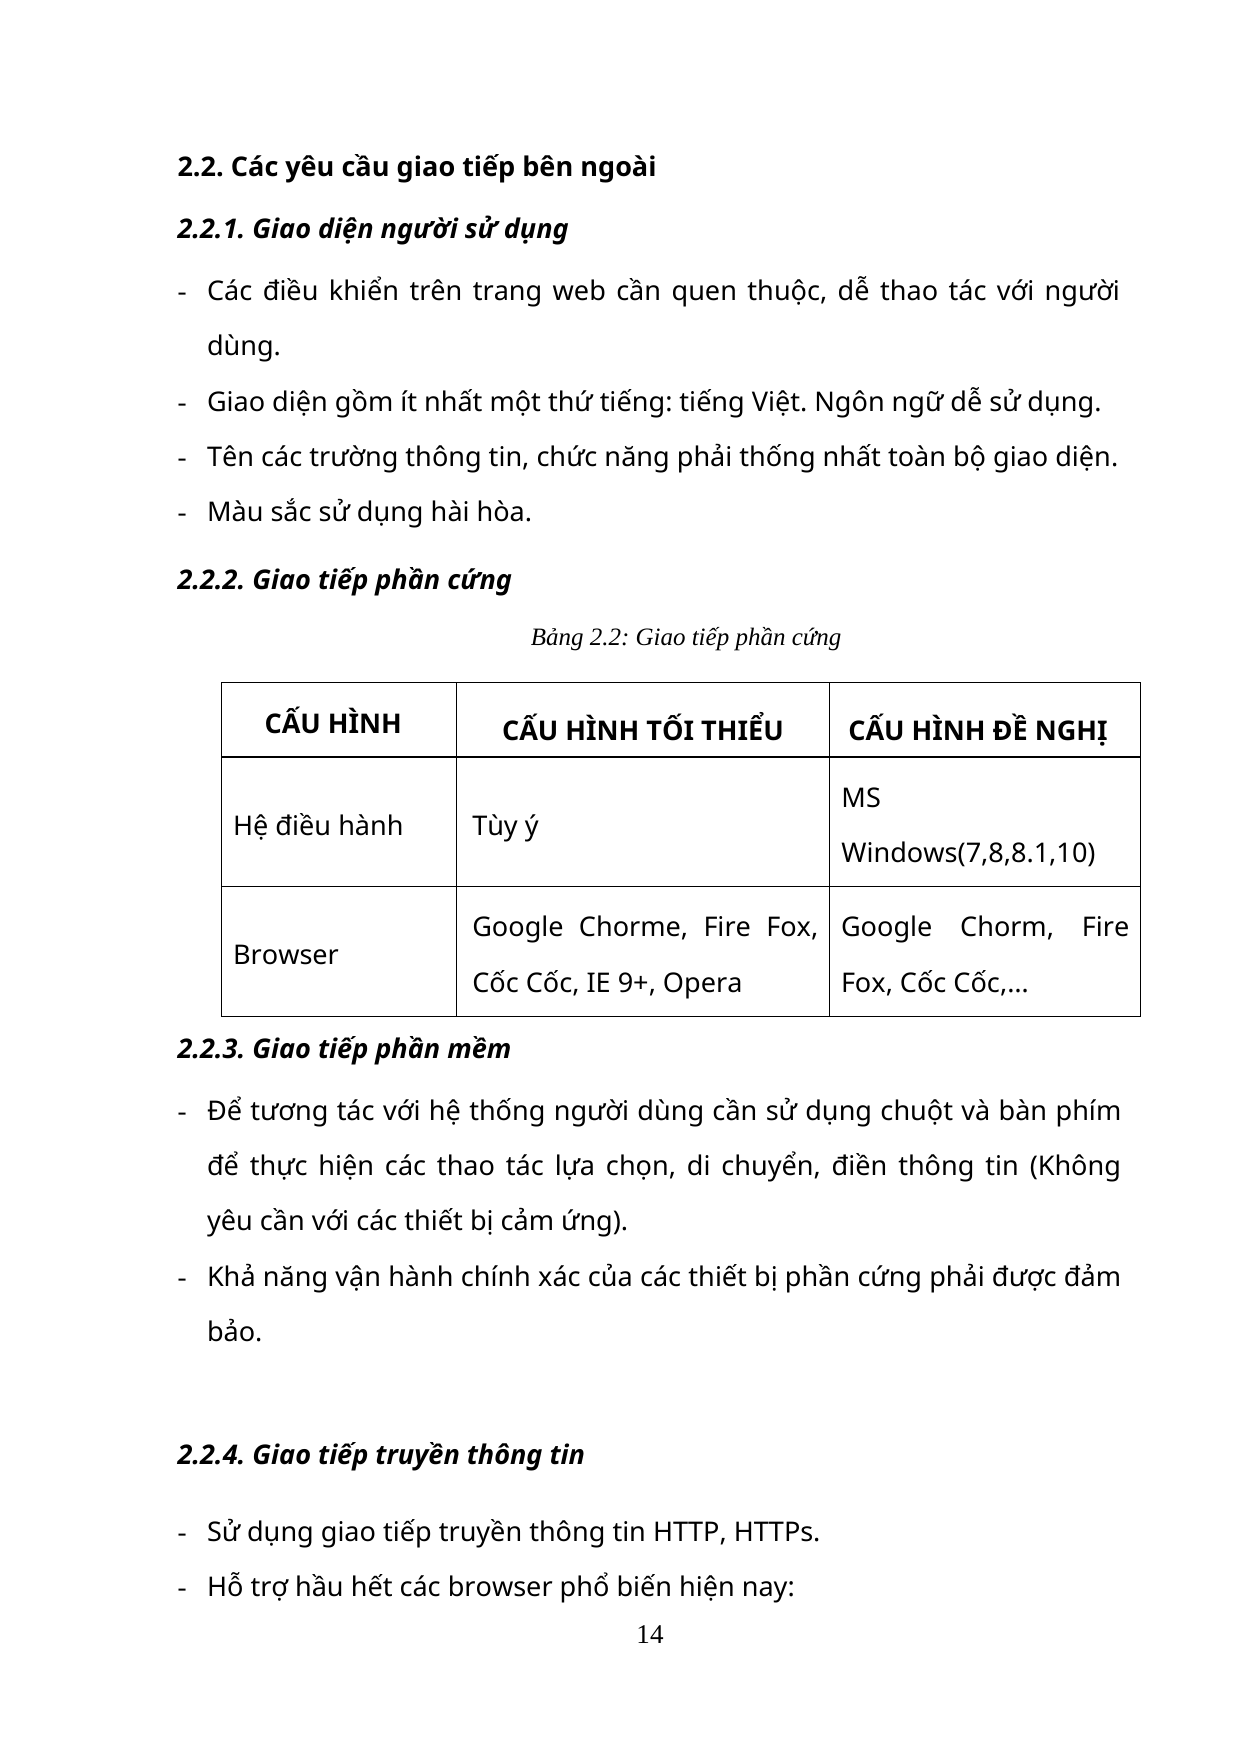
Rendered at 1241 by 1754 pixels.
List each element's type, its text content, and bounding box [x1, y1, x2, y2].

list Màu sắc sử dụng hài hòa. [177, 493, 1122, 529]
subtitle 2.2.2. Giao tiếp phần cứng [177, 561, 1122, 597]
subtitle 2.2. Các yêu cầu giao tiếp bên ngoài [177, 148, 1122, 184]
list Sử dụng giao tiếp truyền thông tin HTTP, HTTPs. [177, 1512, 1122, 1549]
list Hỗ trợ hầu hết các browser phổ biến hiện nay: [177, 1567, 1122, 1604]
table_header CẤU HÌNH TỐI THIỂU [457, 683, 829, 756]
list Các điều khiển trên trang web cần quen thuộc, dễ thao tác với người dùng. [177, 271, 1122, 364]
table_cell Browser [222, 887, 456, 1016]
table_cell MS Windows(7,8,8.1,10) [830, 758, 1140, 886]
subtitle 2.2.3. Giao tiếp phần mềm [177, 1029, 1122, 1066]
list Tên các trường thông tin, chức năng phải thống nhất toàn bộ giao diện. [177, 437, 1122, 474]
table_cell Tùy ý [457, 758, 829, 886]
table_header CẤU HÌNH ĐỀ NGHỊ [830, 683, 1140, 756]
list Giao diện gồm ít nhất một thứ tiếng: tiếng Việt. Ngôn ngữ dễ sử dụng. [177, 382, 1122, 419]
subtitle 2.2.4. Giao tiếp truyền thông tin [177, 1435, 1122, 1472]
table_header CẤU HÌNH [222, 683, 456, 756]
table_cell Hệ điều hành [222, 758, 456, 886]
list Để tương tác với hệ thống người dùng cần sử dụng chuột và bàn phím để thực hiện các thao tác lựa chọn, di chuyển, điền thông tin (Không yêu cần với các thiết bị cảm ứng). [177, 1091, 1122, 1238]
table_cell Google Chorm, Fire Fox, Cốc Cốc,… [830, 887, 1140, 1016]
table_cell Google Chorme, Fire Fox, Cốc Cốc, IE 9+, Opera [457, 887, 829, 1016]
list Khả năng vận hành chính xác của các thiết bị phần cứng phải được đảm bảo. [177, 1257, 1122, 1349]
subtitle 2.2.1. Giao diện người sử dụng [177, 209, 1122, 246]
list Bảng 2.2: Giao tiếp phần cứng [252, 622, 1122, 651]
